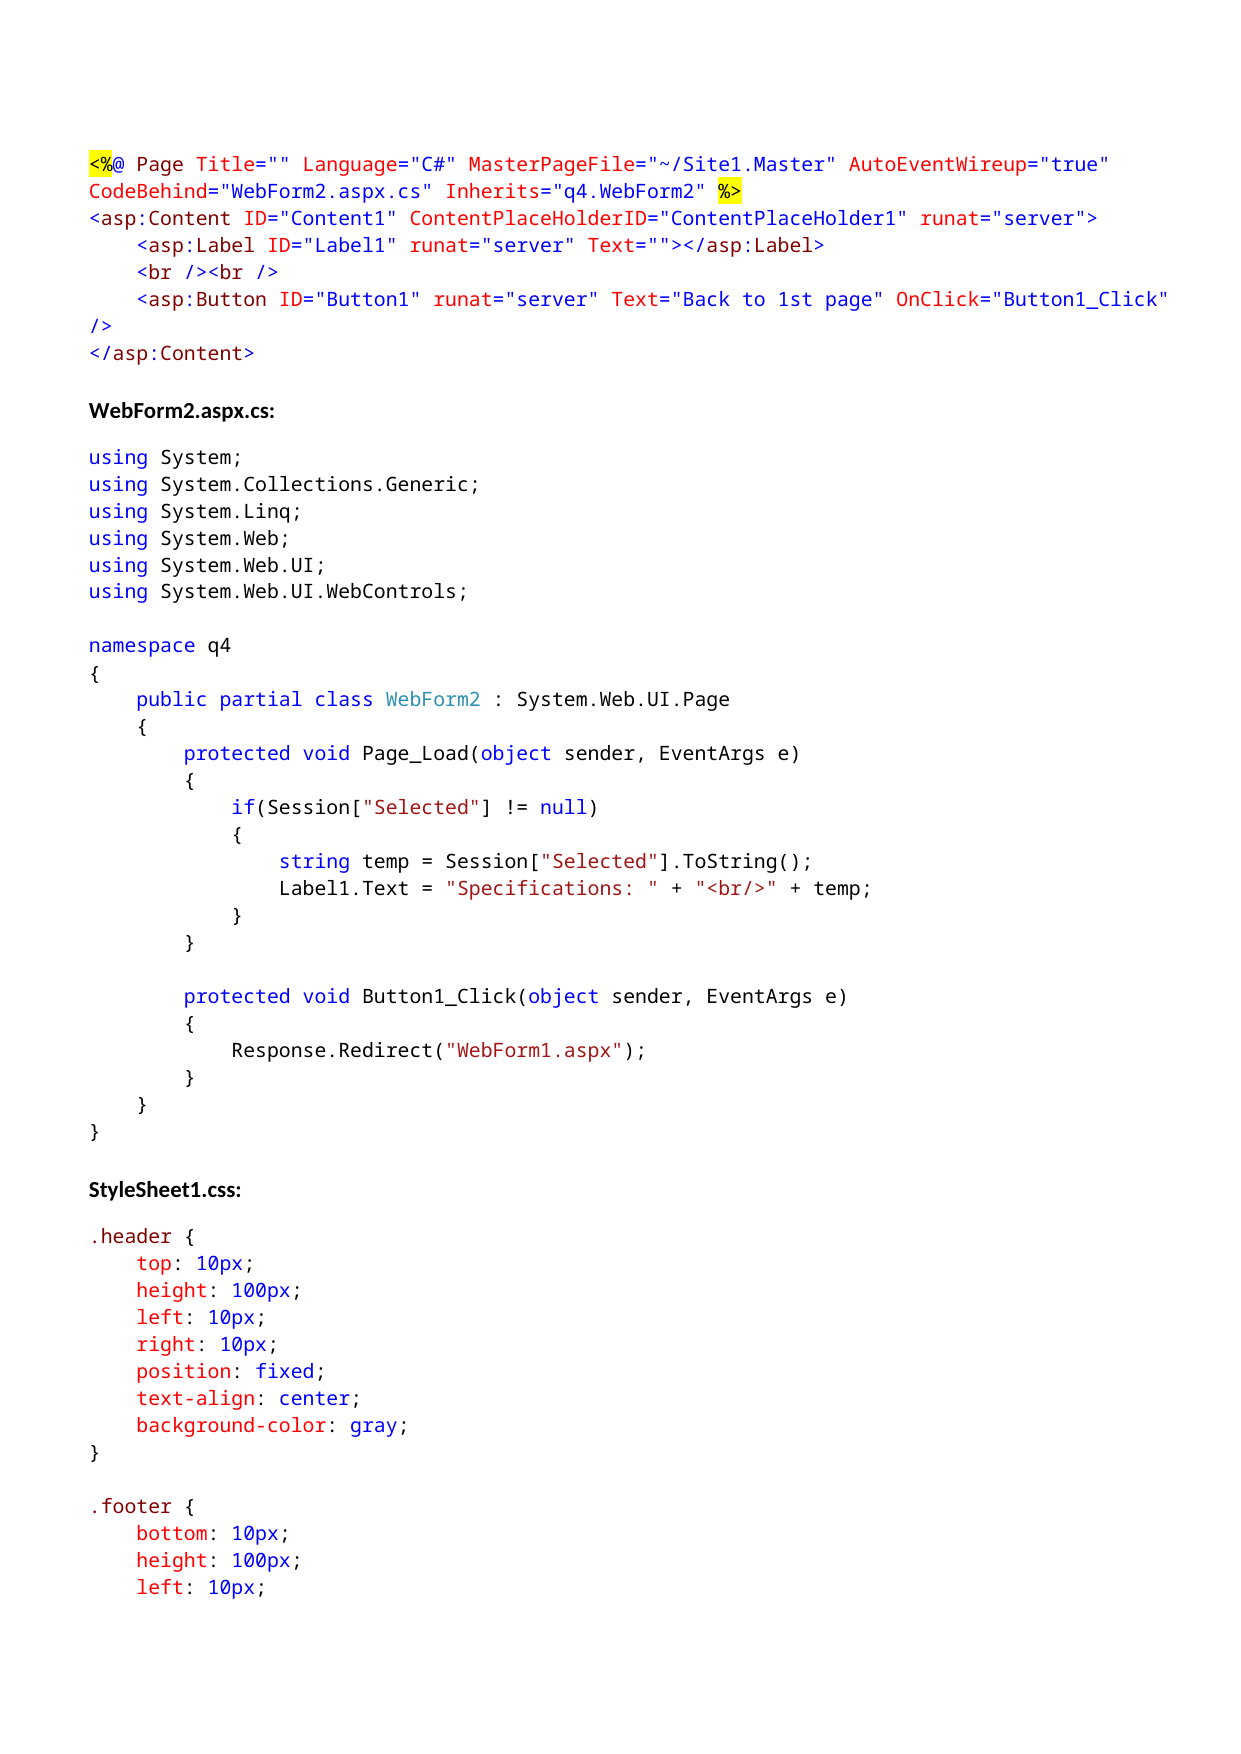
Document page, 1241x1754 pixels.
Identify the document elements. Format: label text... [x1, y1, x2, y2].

list } [89, 1117, 1181, 1144]
text Label1.Text = "Specifications: " + "<br/>" + temp; [89, 874, 1181, 902]
text using System.Linq; [89, 497, 1181, 524]
text string temp = Session["Selected"].ToString(); [89, 848, 1181, 874]
text public partial class WebForm2 : System.Web.UI.Page [89, 686, 1181, 713]
text background-color: gray; [89, 1411, 1181, 1438]
text .header { [89, 1222, 1181, 1249]
text protected void Page_Load(object sender, EventArgs e) [89, 740, 1181, 767]
text { [89, 767, 1181, 794]
text <asp:Button ID="Button1" runat="server" Text="Back to 1st page" OnClick="Button1_Click" /> [89, 285, 1181, 339]
list WebForm2.aspx.cs: [89, 396, 1181, 424]
text left: 10px; [89, 1303, 1181, 1330]
text using System.Web; [89, 524, 1181, 551]
text { [89, 659, 1181, 686]
text protected void Button1_Click(object sender, EventArgs e) [89, 982, 1181, 1009]
text using System.Web.UI; [89, 551, 1181, 578]
text if(Session["Selected"] != null) [89, 794, 1181, 821]
text text-align: center; [89, 1384, 1181, 1411]
text } [89, 1063, 1181, 1090]
text using System; [89, 443, 1181, 470]
text <%@ Page Title="" Language="C#" MasterPageFile="~/Site1.Master" AutoEventWireup="true" CodeBehind="WebForm2.aspx.cs" Inherits="q4.WebForm2" %> [89, 150, 1181, 204]
text namespace q4 [89, 632, 1181, 659]
list StyleSheet1.css: [89, 1176, 1181, 1203]
text using System.Web.UI.WebControls; [89, 578, 1181, 605]
text .footer { [89, 1492, 1181, 1519]
text { [89, 1009, 1181, 1036]
text using System.Collections.Generic; [89, 470, 1181, 497]
text top: 10px; [89, 1249, 1181, 1276]
text left: 10px; [89, 1573, 1181, 1600]
text bottom: 10px; [89, 1519, 1181, 1546]
text } [89, 902, 1181, 928]
text height: 100px; [89, 1276, 1181, 1303]
text Response.Redirect("WebForm1.aspx"); [89, 1036, 1181, 1063]
text <asp:Content ID="Content1" ContentPlaceHolderID="ContentPlaceHolder1" runat="server"> [89, 204, 1181, 231]
text } [89, 1438, 1181, 1465]
text { [89, 713, 1181, 740]
text } [89, 928, 1181, 956]
text <br /><br /> [89, 258, 1181, 285]
text height: 100px; [89, 1546, 1181, 1573]
text </asp:Content> [89, 339, 1181, 366]
text <asp:Label ID="Label1" runat="server" Text=""></asp:Label> [89, 231, 1181, 258]
text { [89, 821, 1181, 848]
text position: fixed; [89, 1357, 1181, 1384]
text } [89, 1090, 1181, 1117]
text right: 10px; [89, 1330, 1181, 1357]
